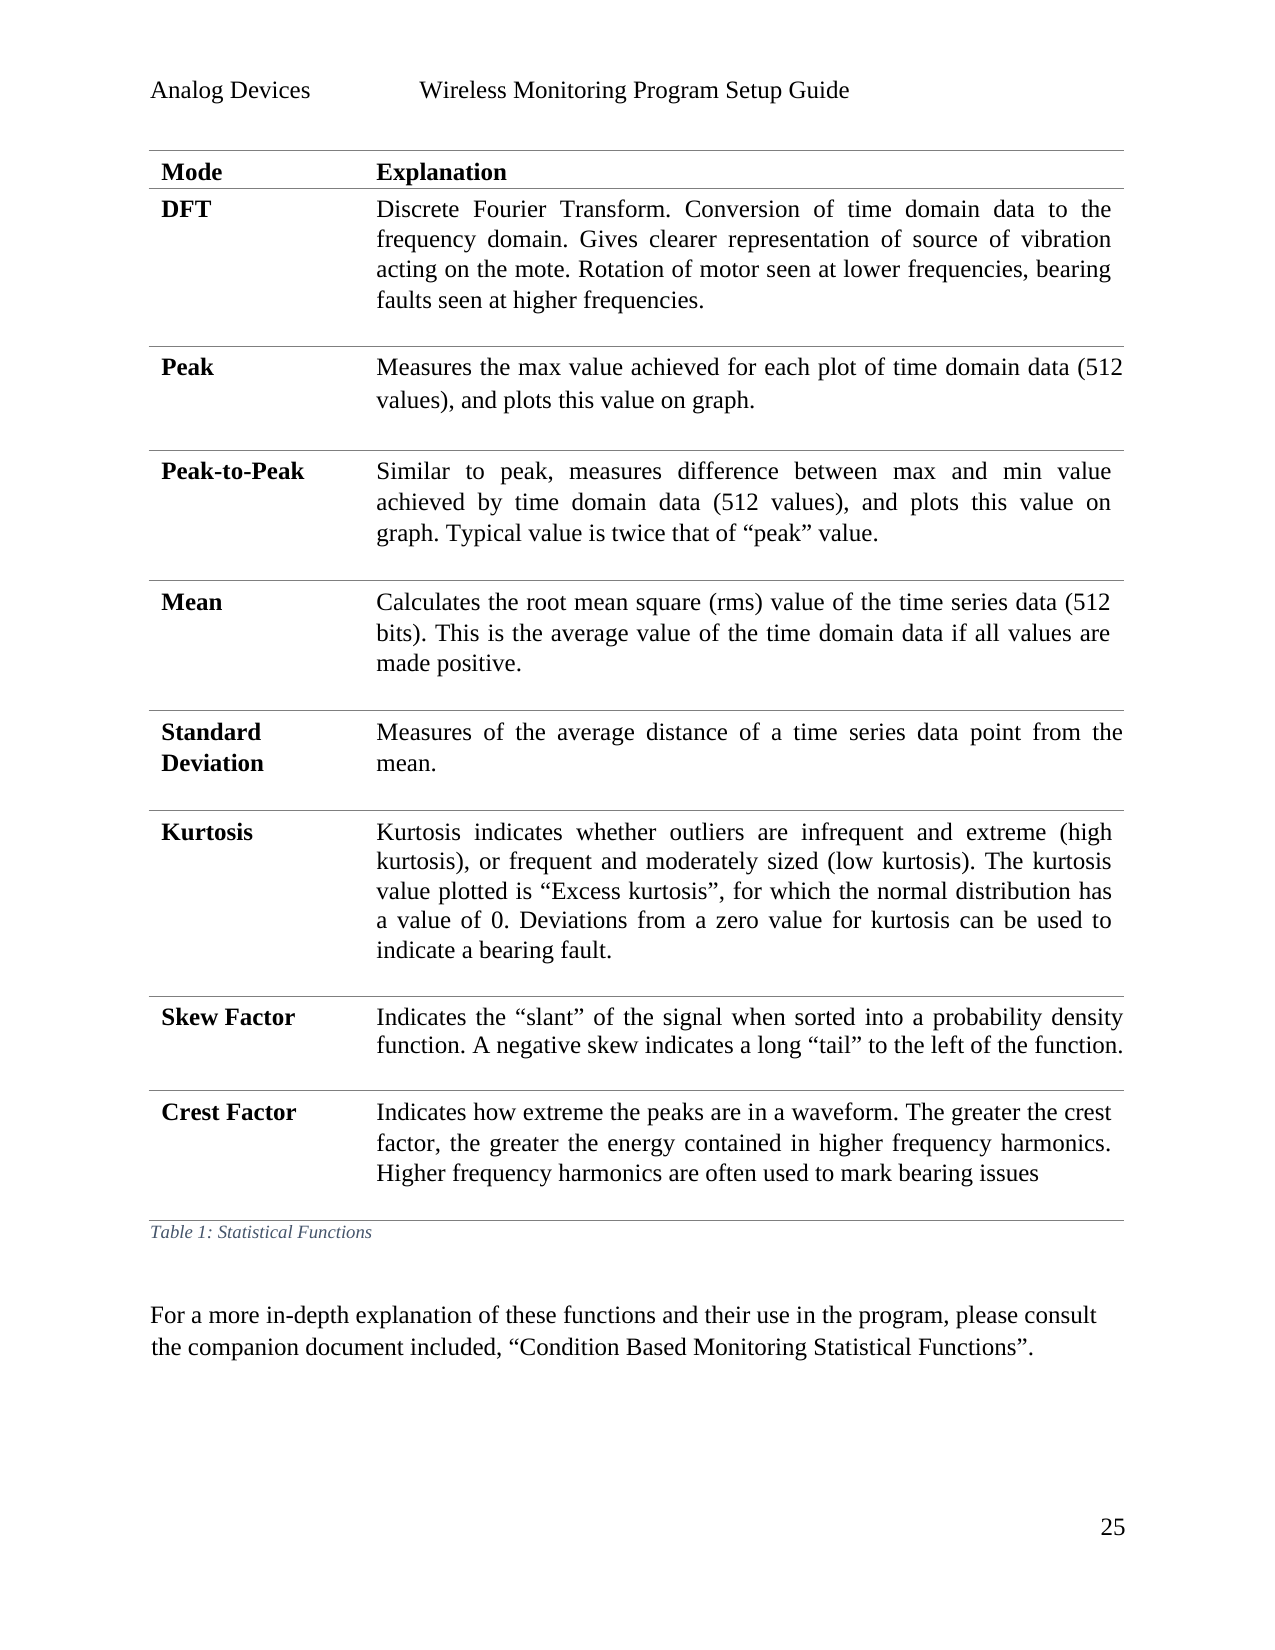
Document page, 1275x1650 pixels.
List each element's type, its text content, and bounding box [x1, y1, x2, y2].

table_cell Calculates the root mean square (rms) value of the time series data (512 bits). This is the average value of the time domain data if all values are made positive. [376, 581, 1124, 710]
table_header Mode [149, 151, 376, 188]
table_cell Crest Factor [149, 1091, 376, 1220]
table_cell Kurtosis [149, 811, 376, 996]
table_cell Peak-to-Peak [149, 451, 376, 580]
table_cell Kurtosis indicates whether outliers are infrequent and extreme (high kurtosis), or frequent and moderately sized (low kurtosis). The kurtosis value plotted is “Excess kurtosis”, for which the normal distribution has a value of 0. Deviations from a zero value for kurtosis can be used to indicate a bearing fault. [376, 811, 1124, 996]
table_cell Skew Factor [149, 997, 376, 1090]
table_cell Indicates how extreme the peaks are in a waveform. The greater the crest factor, the greater the energy contained in higher frequency harmonics. Higher frequency harmonics are often used to mark bearing issues [376, 1091, 1124, 1220]
table_cell DFT [149, 189, 376, 346]
table_header Explanation [376, 151, 1124, 188]
table_cell Mean [149, 581, 376, 710]
table_cell Peak [149, 347, 376, 449]
table_cell Discrete Fourier Transform. Conversion of time domain data to the frequency domain. Gives clearer representation of source of vibration acting on the mote. Rotation of motor seen at lower frequencies, bearing faults seen at higher frequencies. [376, 189, 1124, 346]
text Table 1: Statistical Functions [150, 1221, 1206, 1243]
table_cell Indicates the “slant” of the signal when sorted into a probability density function. A negative skew indicates a long “tail” to the left of the function. [376, 997, 1124, 1090]
table_cell Standard Deviation [149, 711, 376, 810]
table_cell Measures the max value achieved for each plot of time domain data (512 values), and plots this value on graph. [376, 347, 1124, 449]
text For a more in-depth explanation of these functions and their use in the program, please consult the companion document included, “Condition Based Monitoring Statistical Functions”. [150, 1300, 1126, 1361]
table_cell Similar to peak, measures difference between max and min value achieved by time domain data (512 values), and plots this value on graph. Typical value is twice that of “peak” value. [376, 451, 1124, 580]
table_cell Measures of the average distance of a time series data point from the mean. [376, 711, 1124, 810]
